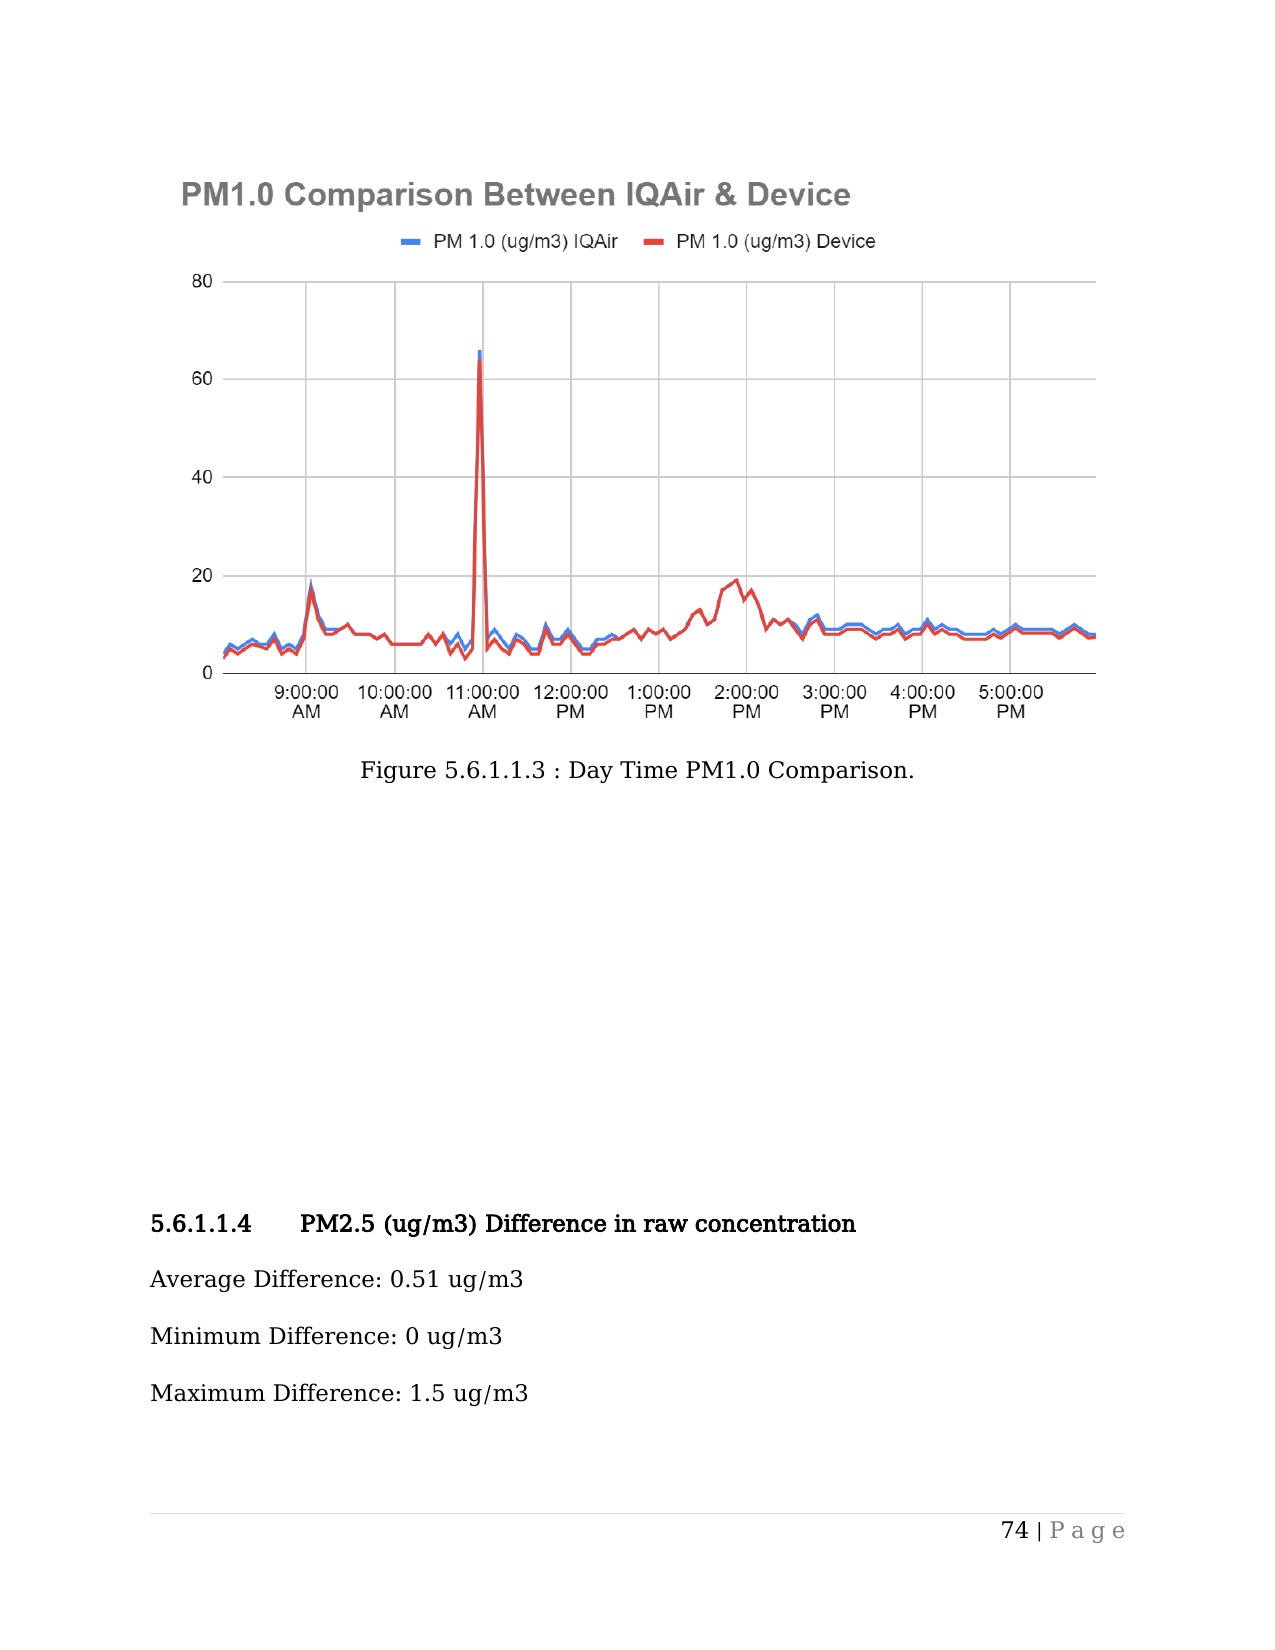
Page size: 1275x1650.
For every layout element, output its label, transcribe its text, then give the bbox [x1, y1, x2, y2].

picture [150, 150, 1125, 752]
text Minimum Difference: 0 ug/m3 [150, 1322, 1125, 1349]
text Maximum Difference: 1.5 ug/m3 [150, 1378, 1125, 1406]
text Average Difference: 0.51 ug/m3 [150, 1265, 1125, 1293]
subtitle 5.6.1.1.4 PM2.5 (ug/m3) Difference in raw concentration [150, 1209, 1125, 1236]
text Figure 5.6.1.1.3 : Day Time PM1.0 Comparison. [150, 752, 1125, 784]
